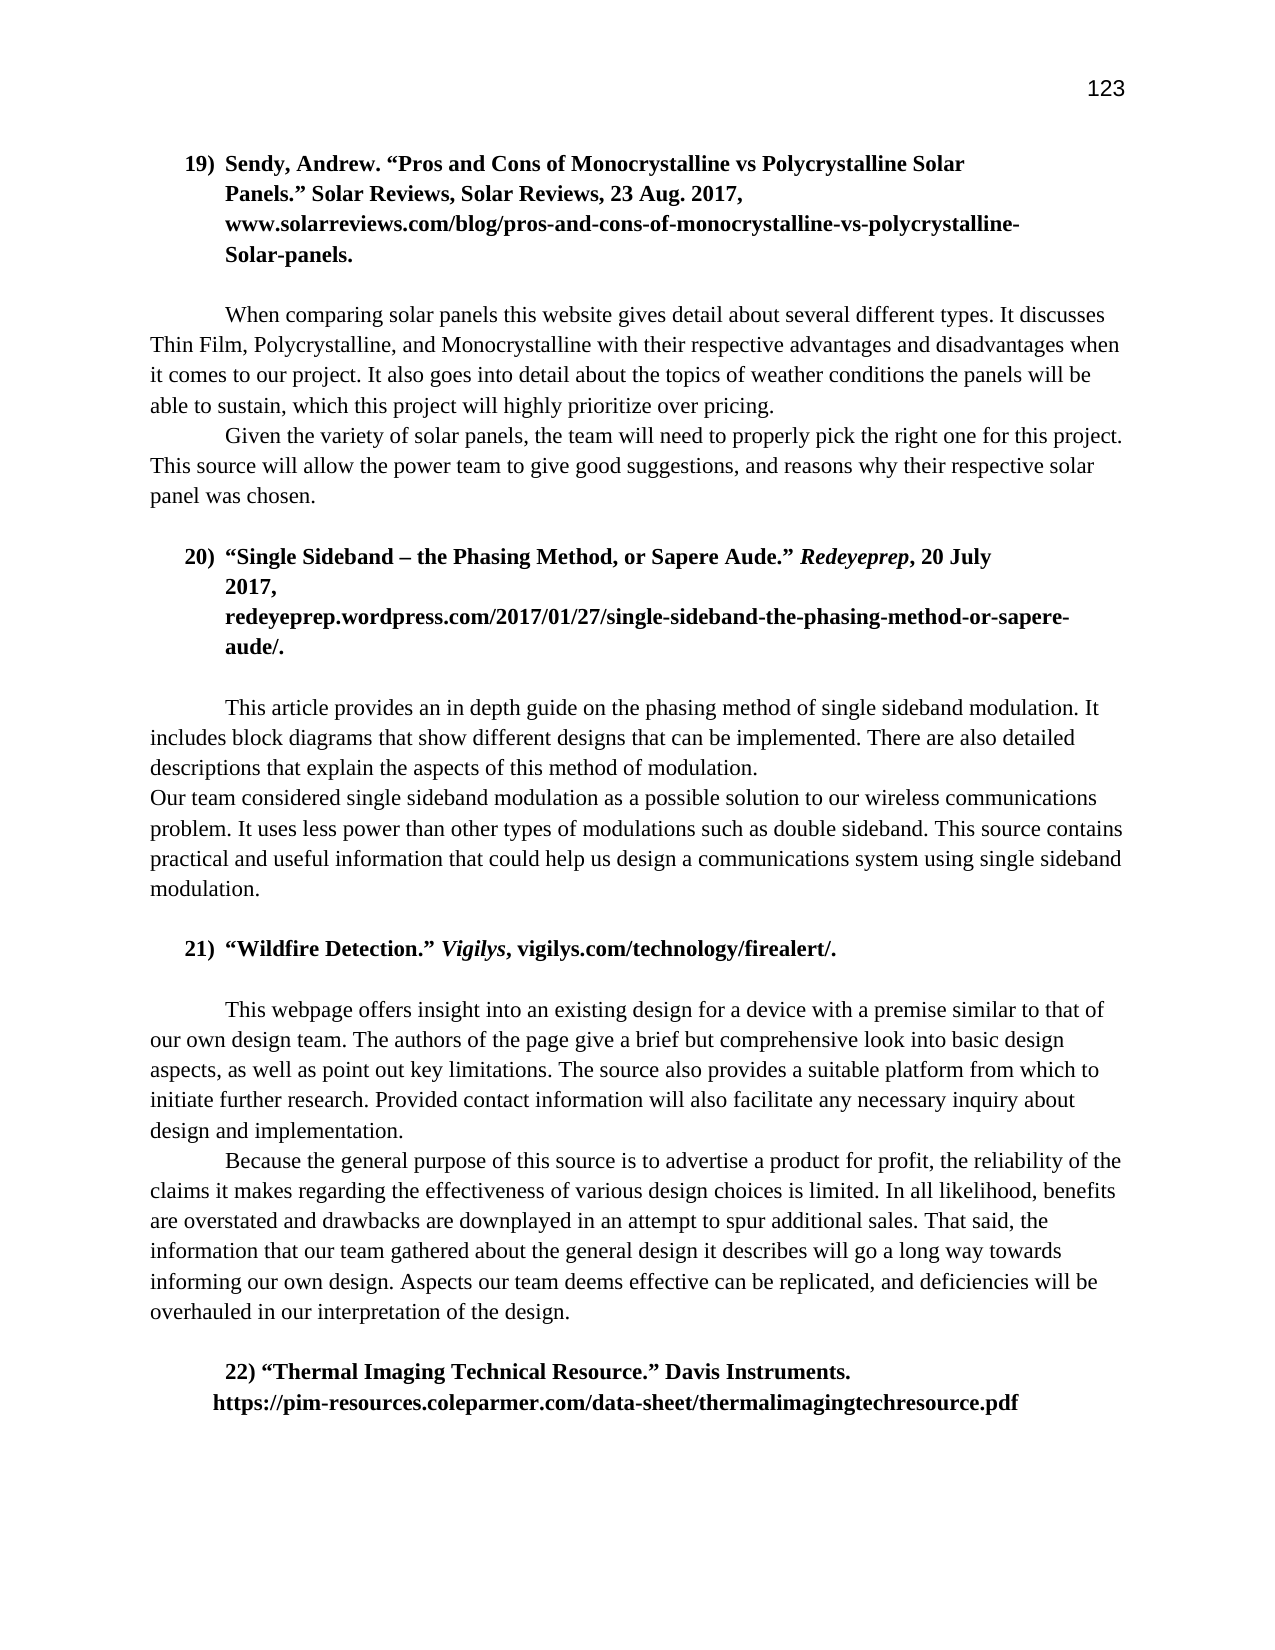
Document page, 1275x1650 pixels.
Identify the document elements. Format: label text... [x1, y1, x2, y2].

text 2017, [150, 573, 1125, 599]
text Our team considered single sideband modulation as a possible solution to our wireless communications problem. It uses less power than other types of modulations such as double sideband. This source contains practical and useful information that could help us design a communications system using single sideband modulation. [150, 784, 1125, 901]
text www.solarreviews.com/blog/pros-and-cons-of-monocrystalline-vs-polycrystalline- [150, 210, 1125, 237]
text This article provides an in depth guide on the phasing method of single sideband modulation. It includes block diagrams that show different designs that can be implemented. There are also detailed descriptions that explain the aspects of this method of modulation. [150, 694, 1125, 781]
text 21) “Wildfire Detection.” Vigilys, vigilys.com/technology/firealert/. [150, 935, 1125, 962]
text redeyeprep.wordpress.com/2017/01/27/single-sideband-the-phasing-method-or-sapere-aude/. [225, 603, 1125, 660]
text Given the variety of solar panels, the team will need to properly pick the right one for this project. This source will allow the power team to give good suggestions, and reasons why their respective solar panel was chosen. [150, 422, 1125, 509]
text When comparing solar panels this website gives detail about several different types. It discusses Thin Film, Polycrystalline, and Monocrystalline with their respective advantages and disadvantages when it comes to our project. It also goes into detail about the topics of weather conditions the panels will be able to sustain, which this project will highly prioritize over pricing. [150, 301, 1125, 418]
text 22) “Thermal Imaging Technical Resource.” Davis Instruments. [150, 1358, 1125, 1385]
text 19) Sendy, Andrew. “Pros and Cons of Monocrystalline vs Polycrystalline Solar [150, 150, 1125, 176]
text Panels.” Solar Reviews, Solar Reviews, 23 Aug. 2017, [150, 180, 1125, 207]
text 20) “Single Sideband – the Phasing Method, or Sapere Aude.” Redeyeprep, 20 July [150, 543, 1125, 569]
text This webpage offers insight into an existing design for a device with a premise similar to that of our own design team. The authors of the page give a brief but comprehensive look into basic design aspects, as well as point out key limitations. The source also provides a suitable platform from which to initiate further research. Provided contact information will also facilitate any necessary inquiry about design and implementation. [150, 996, 1125, 1143]
text Because the general purpose of this source is to advertise a product for profit, the reliability of the claims it makes regarding the effectiveness of various design choices is limited. In all likelihood, benefits are overstated and drawbacks are downplayed in an attempt to spur additional sales. That said, the information that our team gathered about the general design it describes will go a long way towards informing our own design. Aspects our team deems effective can be replicated, and deficiencies will be overhauled in our interpretation of the design. [150, 1147, 1125, 1324]
text Solar-panels. [150, 241, 1125, 267]
text https://pim-resources.coleparmer.com/data-sheet/thermalimagingtechresource.pdf [150, 1388, 1125, 1415]
